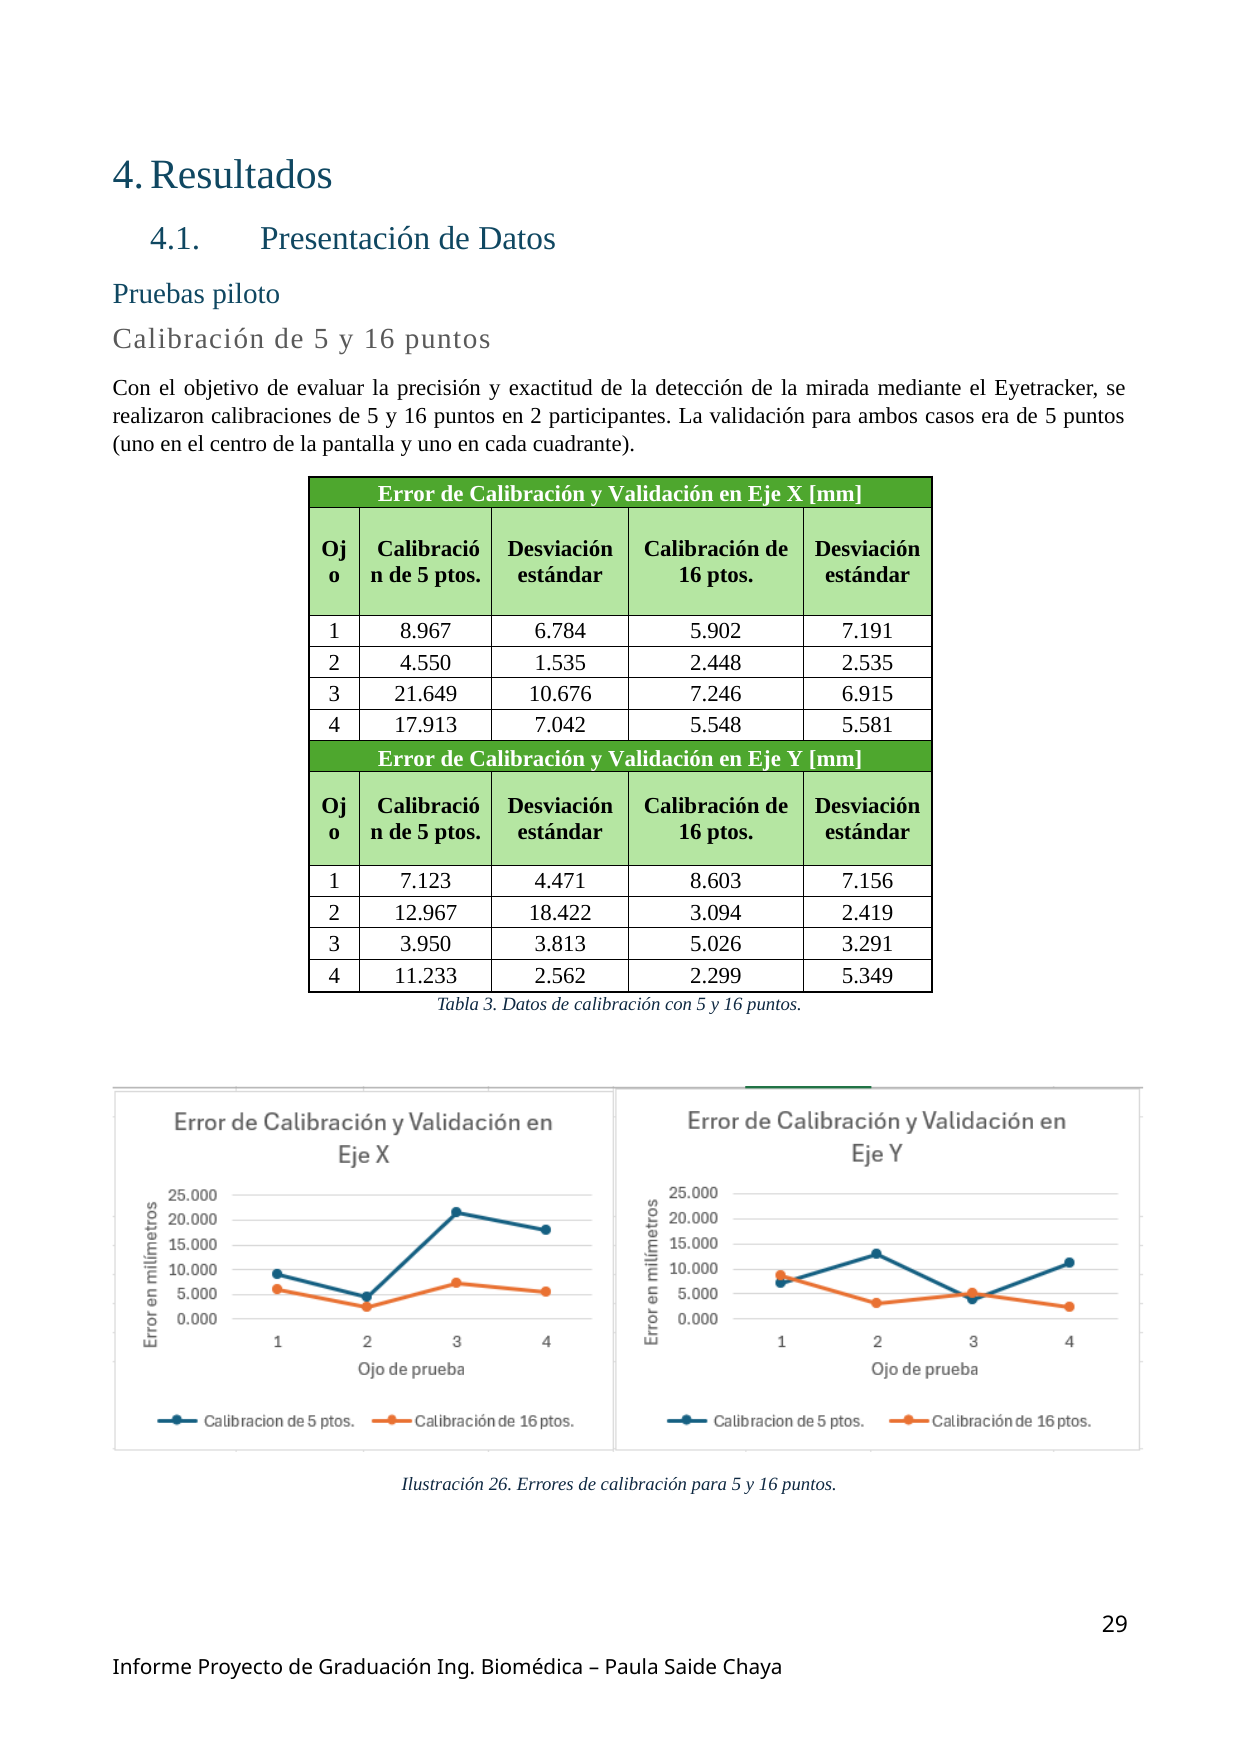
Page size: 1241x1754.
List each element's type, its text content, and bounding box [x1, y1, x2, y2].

table_cell 1 [310, 866, 359, 896]
table_cell 4 [310, 710, 359, 740]
table_cell 18.422 [492, 897, 628, 927]
table_cell 5.026 [629, 928, 803, 958]
table_cell 7.246 [629, 678, 803, 708]
table_cell 12.967 [360, 897, 491, 927]
table_cell 6.915 [804, 678, 931, 708]
table_cell 1.535 [492, 647, 628, 677]
table_cell 5.581 [804, 710, 931, 740]
table_cell 2.562 [492, 960, 628, 991]
table_cell Desviación estándar [804, 772, 931, 865]
picture [112, 1086, 1144, 1452]
table_cell 6.784 [492, 616, 628, 646]
table_cell Desviación estándar [492, 508, 628, 615]
table_cell Calibración de 5 ptos. [360, 772, 491, 865]
table_cell 1 [310, 616, 359, 646]
table_cell 3 [310, 928, 359, 958]
text Ilustración 26. Errores de calibración para 5 y 16 puntos. [112, 1472, 1128, 1494]
table_cell Desviación estándar [492, 772, 628, 865]
subtitle Resultados [112, 150, 1128, 198]
subtitle Calibración de 5 y 16 puntos [112, 321, 1128, 354]
table_cell Calibración de 5 ptos. [360, 508, 491, 615]
table_cell Ojo [310, 508, 359, 615]
table_header Error de Calibración y Validación en Eje X [mm] [310, 478, 931, 507]
table_cell 3.813 [492, 928, 628, 958]
table_cell 3.291 [804, 928, 931, 958]
table_cell 2.299 [629, 960, 803, 991]
table_cell Calibración de 16 ptos. [629, 772, 803, 865]
table_cell Error de Calibración y Validación en Eje Y [mm] [310, 741, 931, 771]
table_cell 2 [310, 897, 359, 927]
text Con el objetivo de evaluar la precisión y exactitud de la detección de la mirada mediante el Eyetracker, se realizaron calibraciones de 5 y 16 puntos en 2 participantes. La validación para ambos casos era de 5 puntos (uno en el centro de la pantalla y uno en cada cuadrante). [112, 374, 1128, 457]
table_cell 3.094 [629, 897, 803, 927]
table_cell Desviación estándar [804, 508, 931, 615]
table_cell 2.419 [804, 897, 931, 927]
subtitle Pruebas piloto [112, 276, 1128, 310]
table_cell 8.603 [629, 866, 803, 896]
table_cell 5.902 [629, 616, 803, 646]
subtitle Presentación de Datos [150, 218, 1128, 257]
table_cell Calibración de 16 ptos. [629, 508, 803, 615]
table_cell 7.042 [492, 710, 628, 740]
table_cell 5.548 [629, 710, 803, 740]
table_cell 17.913 [360, 710, 491, 740]
table_cell 10.676 [492, 678, 628, 708]
table_cell 7.156 [804, 866, 931, 896]
table_cell 4.550 [360, 647, 491, 677]
table_cell 3.950 [360, 928, 491, 958]
table_cell 2 [310, 647, 359, 677]
table_cell Ojo [310, 772, 359, 865]
table_cell 7.191 [804, 616, 931, 646]
table_cell 2.535 [804, 647, 931, 677]
table_cell 21.649 [360, 678, 491, 708]
table_cell 5.349 [804, 960, 931, 991]
table_cell 7.123 [360, 866, 491, 896]
table_cell 8.967 [360, 616, 491, 646]
table_cell 3 [310, 678, 359, 708]
table_cell 4.471 [492, 866, 628, 896]
table_cell 2.448 [629, 647, 803, 677]
table_cell 11.233 [360, 960, 491, 991]
text Tabla 3. Datos de calibración con 5 y 16 puntos. [112, 993, 1128, 1015]
table_cell 4 [310, 960, 359, 991]
